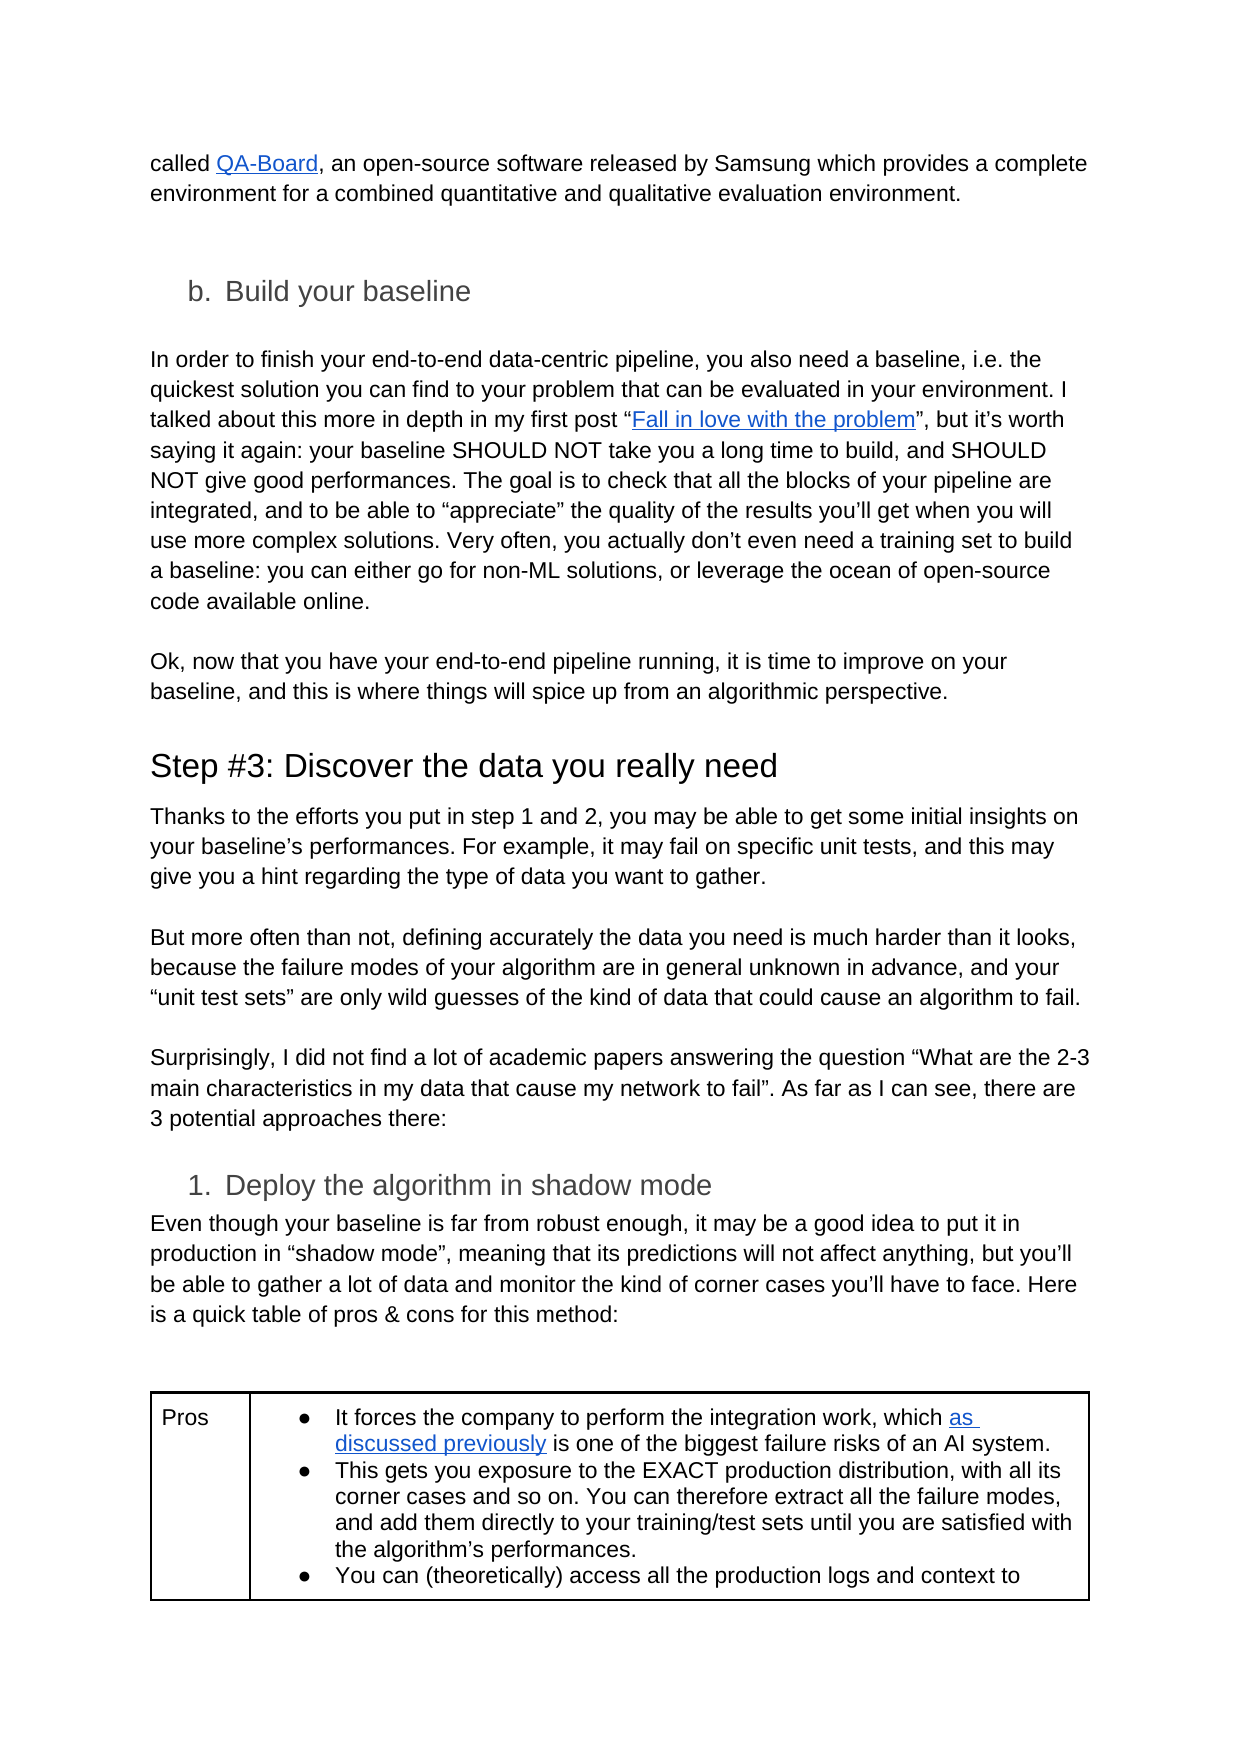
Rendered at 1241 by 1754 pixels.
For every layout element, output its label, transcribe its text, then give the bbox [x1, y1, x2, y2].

table_header Pros [152, 1394, 249, 1599]
subtitle Deploy the algorithm in shadow mode [187, 1168, 1090, 1202]
text Surprisingly, I did not find a lot of academic papers answering the question “What are the 2-3 main characteristics in my data that cause my network to fail”. As far as I can see, there are 3 potential approaches there: [150, 1044, 1090, 1131]
subtitle Build your baseline [187, 274, 1090, 307]
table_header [251, 1394, 1088, 1599]
text Even though your baseline is far from robust enough, it may be a good idea to put it in production in “shadow mode”, meaning that its predictions will not affect anything, but you’ll be able to gather a lot of data and monitor the kind of corner cases you’ll have to face. Here is a quick table of pros & cons for this method: [150, 1210, 1090, 1327]
subtitle Step #3: Discover the data you really need [150, 746, 1090, 784]
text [150, 150, 1090, 237]
text Ok, now that you have your end-to-end pipeline running, it is time to improve on your baseline, and this is where things will spice up from an algorithmic perspective. [150, 648, 1090, 705]
text Thanks to the efforts you put in step 1 and 2, you may be able to get some initial insights on your baseline’s performances. For example, it may fail on specific unit tests, and this may give you a hint regarding the type of data you want to gather. [150, 803, 1090, 889]
text In order to finish your end-to-end data-centric pipeline, you also need a baseline, i.e. the quickest solution you can find to your problem that can be evaluated in your environment. I talked about this more in depth in my first post “Fall in love with the problem”, but it’s worth saying it again: your baseline SHOULD NOT take you a long time to build, and SHOULD NOT give good performances. The goal is to check that all the blocks of your pipeline are integrated, and to be able to “appreciate” the quality of the results you’ll get when you will use more complex solutions. Very often, you actually don’t even need a training set to build a baseline: you can either go for non-ML solutions, or leverage the ocean of open-source code available online. [150, 346, 1090, 614]
text But more often than not, defining accurately the data you need is much harder than it looks, because the failure modes of your algorithm are in general unknown in advance, and your “unit test sets” are only wild guesses of the kind of data that could cause an algorithm to fail. [150, 923, 1090, 1010]
